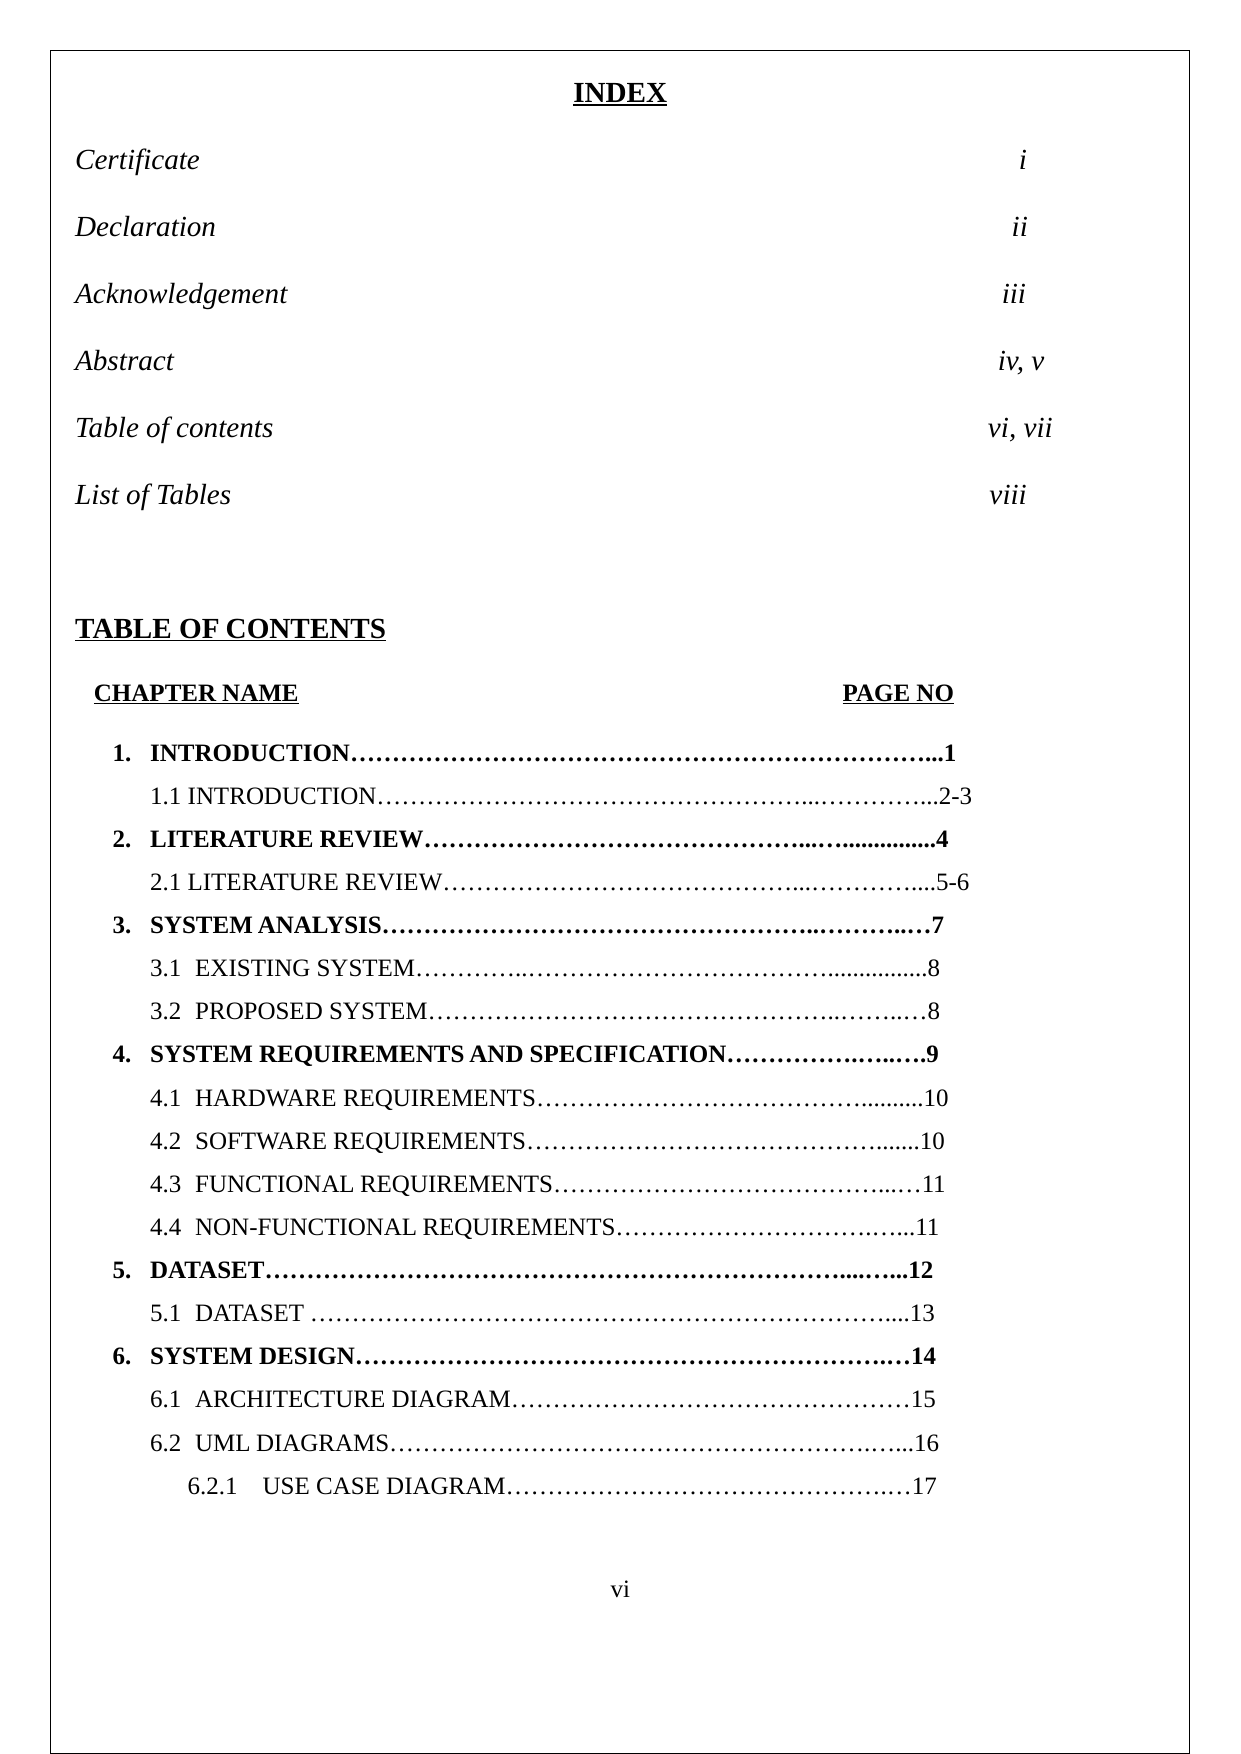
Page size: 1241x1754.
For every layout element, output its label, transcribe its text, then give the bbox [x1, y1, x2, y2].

list NON-FUNCTIONAL REQUIREMENTS………………………….…...11 [150, 1212, 1165, 1241]
list SYSTEM REQUIREMENTS AND SPECIFICATION…………….…..….9 [112, 1039, 1165, 1068]
text List of Tables viii [75, 477, 1165, 510]
text Table of contents vi, vii [75, 410, 1165, 443]
list INTRODUCTION……………………………………………………………...1 [112, 738, 1165, 766]
list SYSTEM DESIGN……………………………………………………….…14 [112, 1341, 1165, 1370]
list SOFTWARE REQUIREMENTS…………………………………….......10 [150, 1126, 1165, 1154]
list HARDWARE REQUIREMENTS…………………………………..........10 [150, 1083, 1165, 1111]
list SYSTEM ANALYSIS……………………………………………..………..…7 [112, 910, 1165, 939]
text Acknowledgement iii [75, 276, 1165, 309]
text Declaration ii [75, 209, 1165, 242]
list DATASET ……………………………………………………………....13 [150, 1298, 1165, 1327]
list EXISTING SYSTEM…………..………………………………................8 [150, 953, 1165, 982]
list FUNCTIONAL REQUIREMENTS…………………………………...…11 [150, 1169, 1165, 1198]
list PROPOSED SYSTEM…………………………………………..……..…8 [150, 996, 1165, 1025]
list LITERATURE REVIEW………………………………………...…...............4 [112, 824, 1165, 853]
text vi [75, 1574, 1165, 1602]
text Abstract iv, v [75, 343, 1165, 376]
text Certificate i [75, 142, 1165, 176]
text TABLE OF CONTENTS [75, 611, 1165, 644]
list USE CASE DIAGRAM……………………………………….…17 [187, 1471, 1165, 1499]
list 2.1 LITERATURE REVIEW……………………………………...…………....5-6 [150, 867, 1165, 896]
text CHAPTER NAME PAGE NO [75, 678, 1165, 707]
text INDEX [75, 75, 1165, 108]
list UML DIAGRAMS………………………………………………….…...16 [150, 1428, 1165, 1456]
list DATASET……………………………………………………………....…...12 [112, 1255, 1165, 1284]
list 1.1 INTRODUCTION……………………………………………...…………...2-3 [150, 781, 1165, 809]
list ARCHITECTURE DIAGRAM…………………………………………15 [150, 1384, 1165, 1413]
